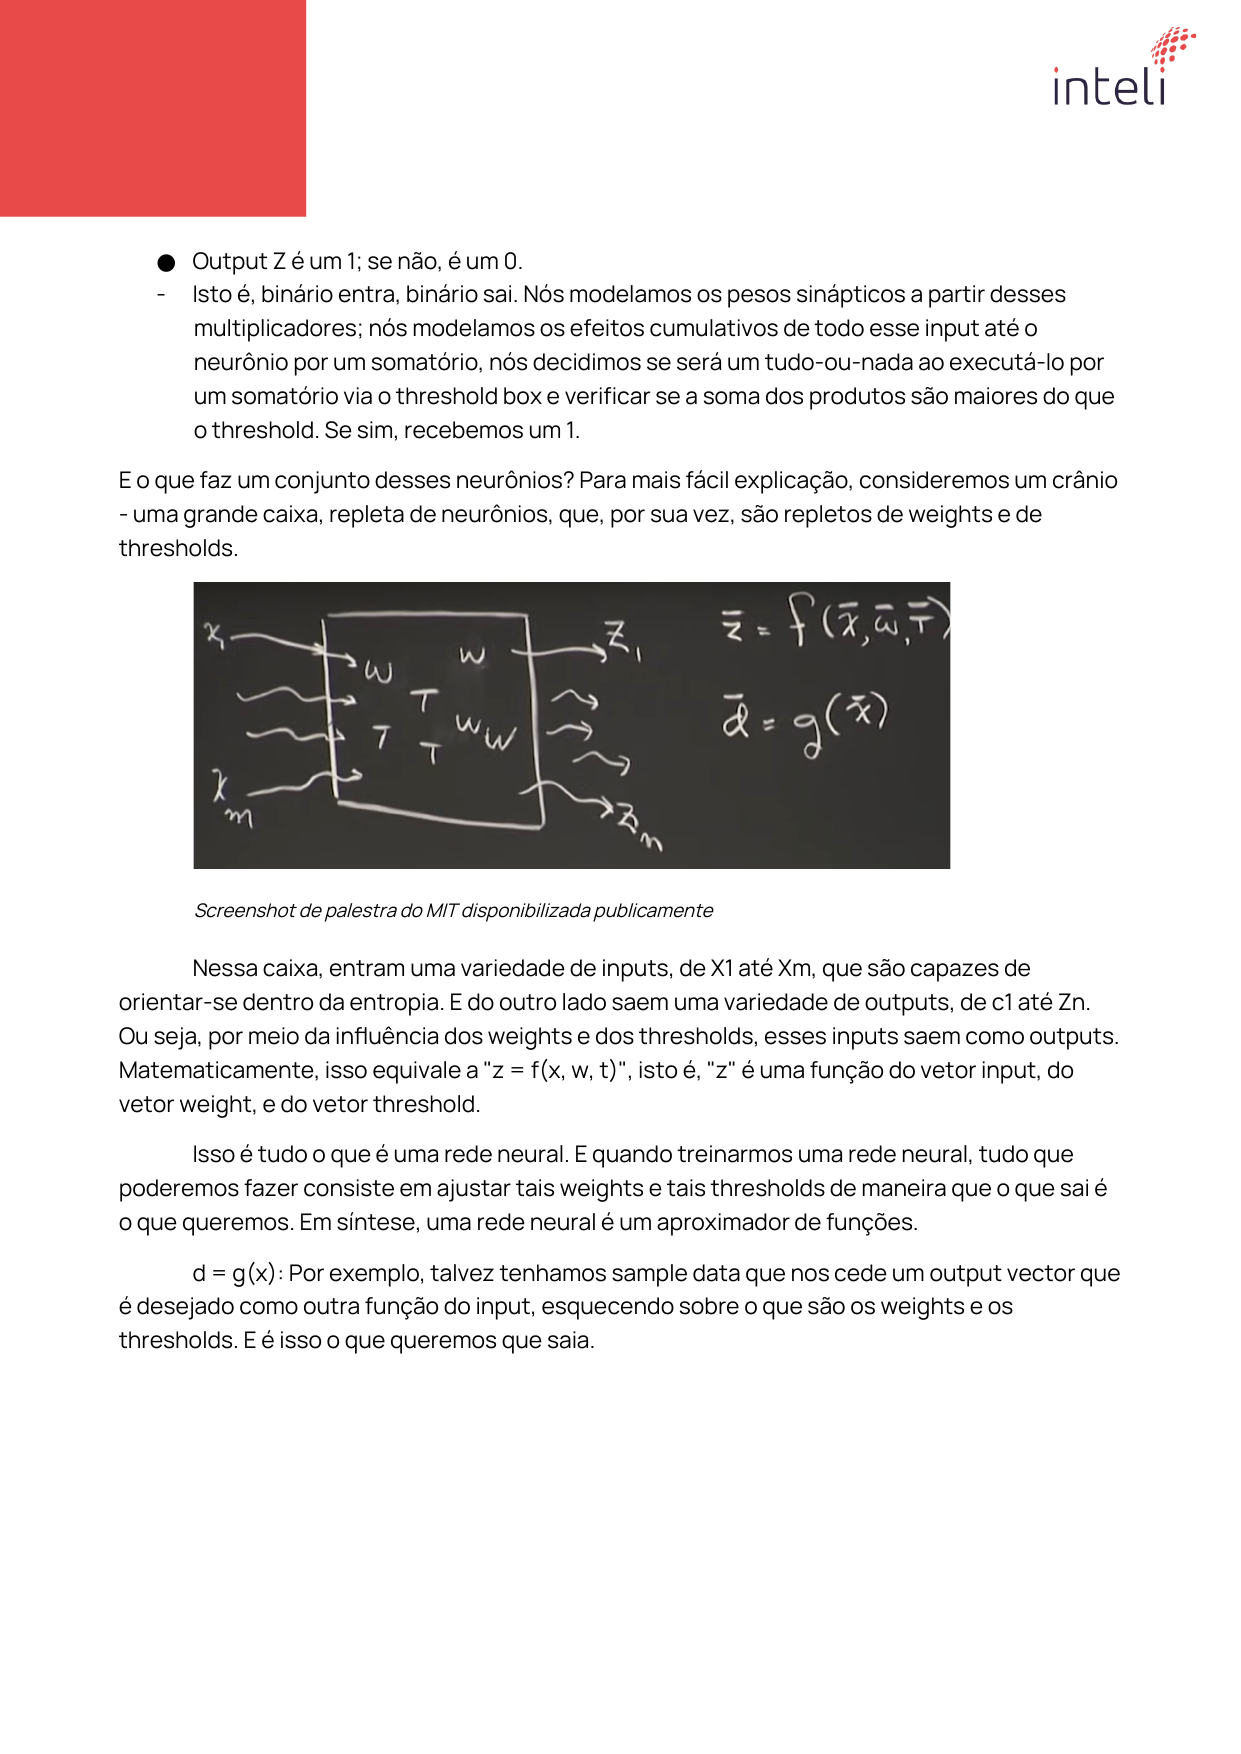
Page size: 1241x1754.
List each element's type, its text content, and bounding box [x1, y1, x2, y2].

picture [193, 582, 951, 869]
text Nessa caixa, entram uma variedade de inputs, de X1 até Xm, que são capazes de orientar-se dentro da entropia. E do outro lado saem uma variedade de outputs, de c1 até Zn. Ou seja, por meio da influência dos weights e dos thresholds, esses inputs saem como outputs. Matematicamente, isso equivale a "z = f(x, w, t)", isto é, "z" é uma função do vetor input, do vetor weight, e do vetor threshold. [118, 952, 1122, 1119]
list Isto é, binário entra, binário sai. Nós modelamos os pesos sinápticos a partir desses multiplicadores; nós modelamos os efeitos cumulativos de todo esse input até o neurônio por um somatório, nós decidimos se será um tudo-ou-nada ao executá-lo por um somatório via o threshold box e verificar se a soma dos produtos são maiores do que o threshold. Se sim, recebemos um 1. [156, 278, 1122, 445]
text Isso é tudo o que é uma rede neural. E quando treinarmos uma rede neural, tudo que poderemos fazer consiste em ajustar tais weights e tais thresholds de maneira que o que sai é o que queremos. Em síntese, uma rede neural é um aproximador de funções. [118, 1138, 1122, 1237]
text Screenshot de palestra do MIT disponibilizada publicamente [193, 898, 1122, 923]
picture [1054, 27, 1197, 105]
list Output Z é um 1; se não, é um 0. [156, 124, 1122, 276]
text d = g(x): Por exemplo, talvez tenhamos sample data que nos cede um output vector que é desejado como outra função do input, esquecendo sobre o que são os weights e os thresholds. E é isso o que queremos que saia. [118, 1256, 1122, 1356]
picture [0, 0, 307, 217]
text E o que faz um conjunto desses neurônios? Para mais fácil explicação, consideremos um crânio - uma grande caixa, repleta de neurônios, que, por sua vez, são repletos de weights e de thresholds. [118, 464, 1122, 563]
